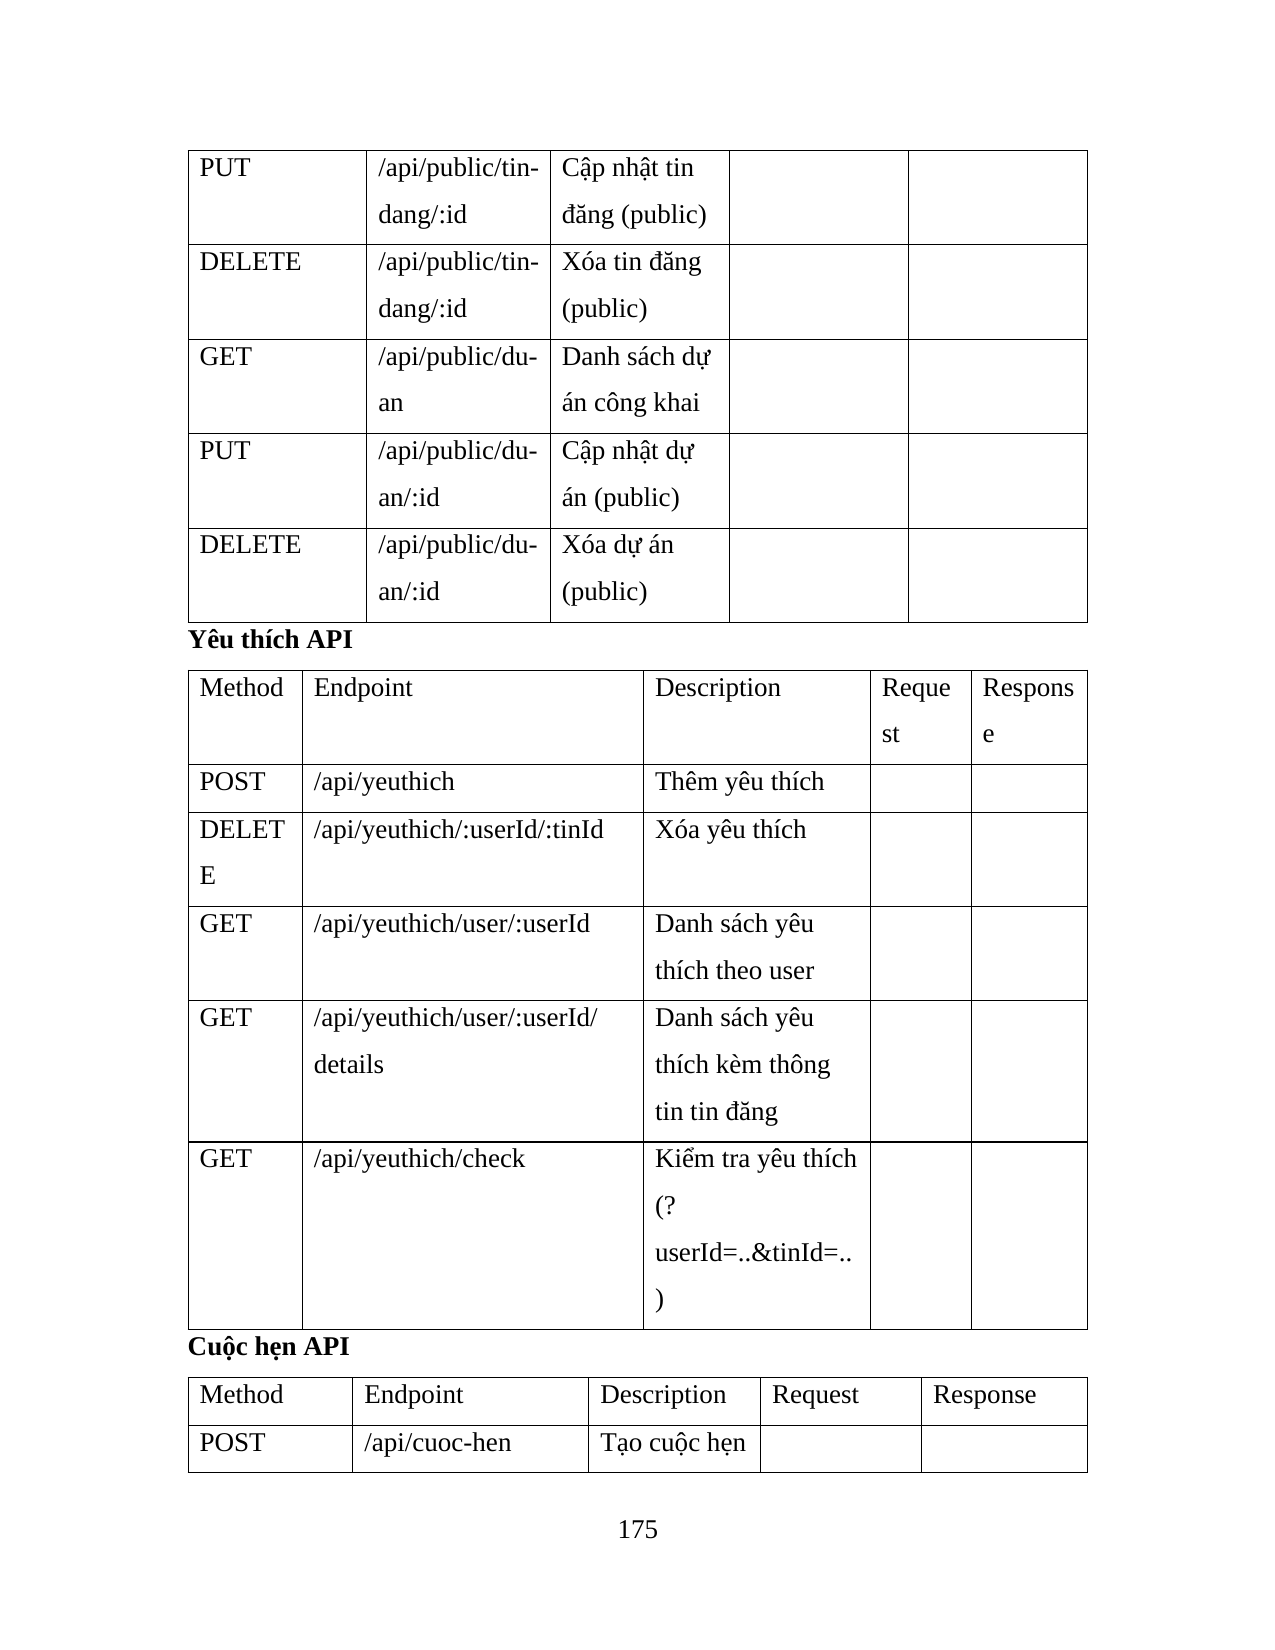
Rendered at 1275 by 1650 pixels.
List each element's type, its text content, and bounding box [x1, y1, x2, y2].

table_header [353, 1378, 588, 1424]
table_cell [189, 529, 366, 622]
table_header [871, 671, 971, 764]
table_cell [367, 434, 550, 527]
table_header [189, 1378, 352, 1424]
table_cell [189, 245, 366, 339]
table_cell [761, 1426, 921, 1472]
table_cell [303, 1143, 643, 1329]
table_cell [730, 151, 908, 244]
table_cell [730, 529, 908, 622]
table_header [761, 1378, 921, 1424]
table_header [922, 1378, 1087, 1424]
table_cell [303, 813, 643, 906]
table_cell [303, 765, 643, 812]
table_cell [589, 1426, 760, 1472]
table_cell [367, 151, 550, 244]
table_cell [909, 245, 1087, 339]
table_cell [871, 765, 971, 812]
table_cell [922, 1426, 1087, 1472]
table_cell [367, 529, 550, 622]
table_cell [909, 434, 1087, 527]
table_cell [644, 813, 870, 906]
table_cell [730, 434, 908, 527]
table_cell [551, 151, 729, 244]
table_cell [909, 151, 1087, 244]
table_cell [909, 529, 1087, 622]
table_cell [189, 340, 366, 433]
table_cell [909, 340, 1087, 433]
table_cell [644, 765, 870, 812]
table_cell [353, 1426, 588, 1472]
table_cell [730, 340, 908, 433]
text Cuộc hẹn API [187, 1330, 1087, 1361]
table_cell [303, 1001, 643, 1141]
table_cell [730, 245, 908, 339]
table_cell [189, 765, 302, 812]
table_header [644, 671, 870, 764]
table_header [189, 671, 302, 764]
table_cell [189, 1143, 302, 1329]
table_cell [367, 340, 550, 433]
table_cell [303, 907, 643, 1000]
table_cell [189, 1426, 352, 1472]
text Yêu thích API [187, 623, 1087, 654]
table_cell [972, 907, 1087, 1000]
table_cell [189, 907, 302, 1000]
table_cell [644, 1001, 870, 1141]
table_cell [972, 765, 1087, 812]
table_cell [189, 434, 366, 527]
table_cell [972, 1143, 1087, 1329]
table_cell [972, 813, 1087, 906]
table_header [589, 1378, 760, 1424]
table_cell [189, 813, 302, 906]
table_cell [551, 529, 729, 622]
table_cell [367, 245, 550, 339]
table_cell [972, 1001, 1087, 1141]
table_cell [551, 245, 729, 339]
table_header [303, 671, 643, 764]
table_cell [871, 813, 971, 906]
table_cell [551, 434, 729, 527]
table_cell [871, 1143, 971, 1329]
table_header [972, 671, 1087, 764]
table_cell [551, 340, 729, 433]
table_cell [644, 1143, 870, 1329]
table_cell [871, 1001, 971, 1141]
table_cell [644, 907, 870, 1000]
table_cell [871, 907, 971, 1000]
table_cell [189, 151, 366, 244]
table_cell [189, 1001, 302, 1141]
